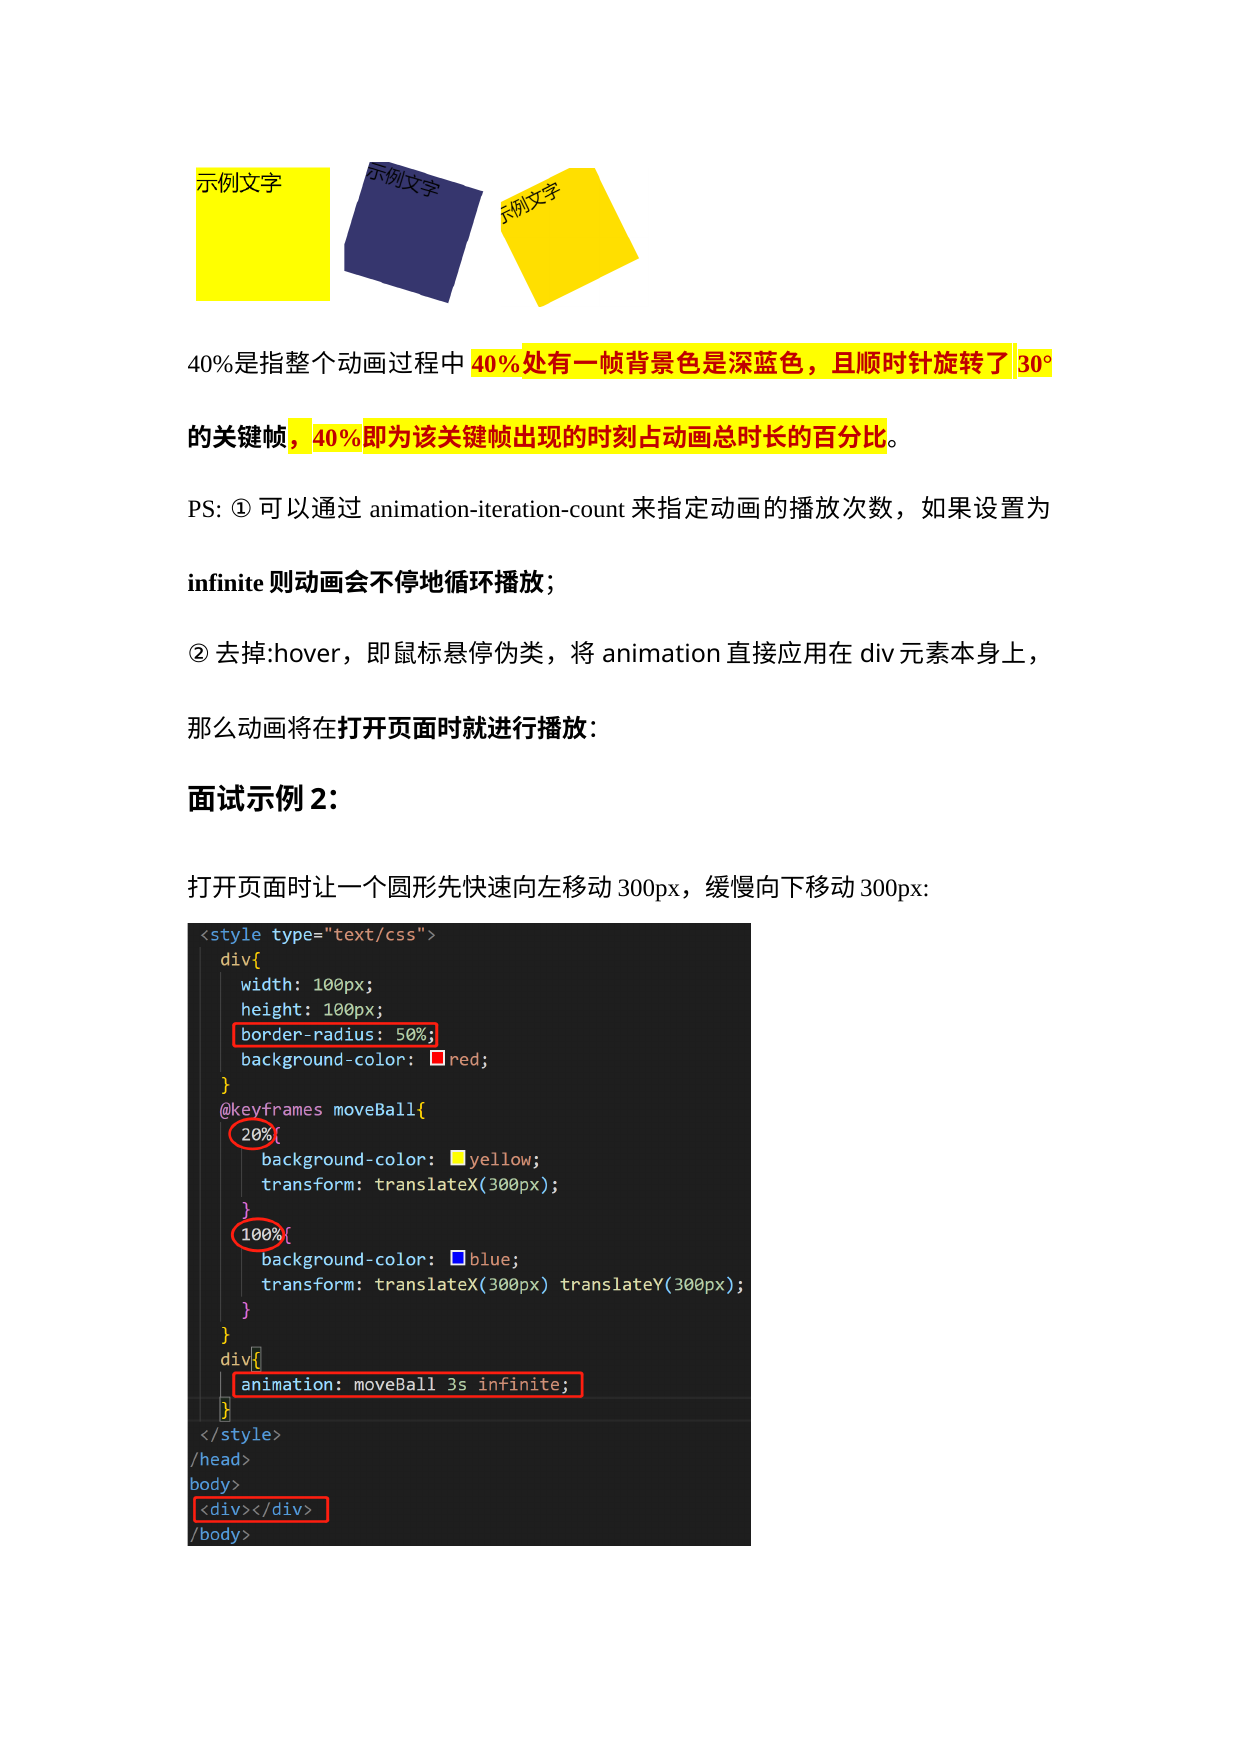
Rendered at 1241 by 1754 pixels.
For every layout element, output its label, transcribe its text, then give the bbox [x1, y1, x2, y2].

picture [344, 162, 495, 307]
picture [187, 923, 751, 1546]
text 40%是指整个动画过程中40%处有一帧背景色是深蓝色，且顺时针旋转了30°的关键帧，40%即为该关键帧出现的时刻占动画总时长的百分比。 [187, 329, 1053, 468]
subtitle 面试示例2： [187, 764, 1053, 829]
text 打开页面时让一个圆形先快速向左移动300px，缓慢向下移动300px: [187, 853, 1053, 918]
picture [500, 168, 649, 307]
text ②去掉:hover，即鼠标悬停伪类，将animation直接应用在div元素本身上，那么动画将在打开页面时就进行播放： [187, 619, 1053, 759]
picture [187, 163, 339, 307]
text PS: ①可以通过animation-iteration-count来指定动画的播放次数，如果设置为infinite则动画会不停地循环播放； [187, 474, 1053, 613]
